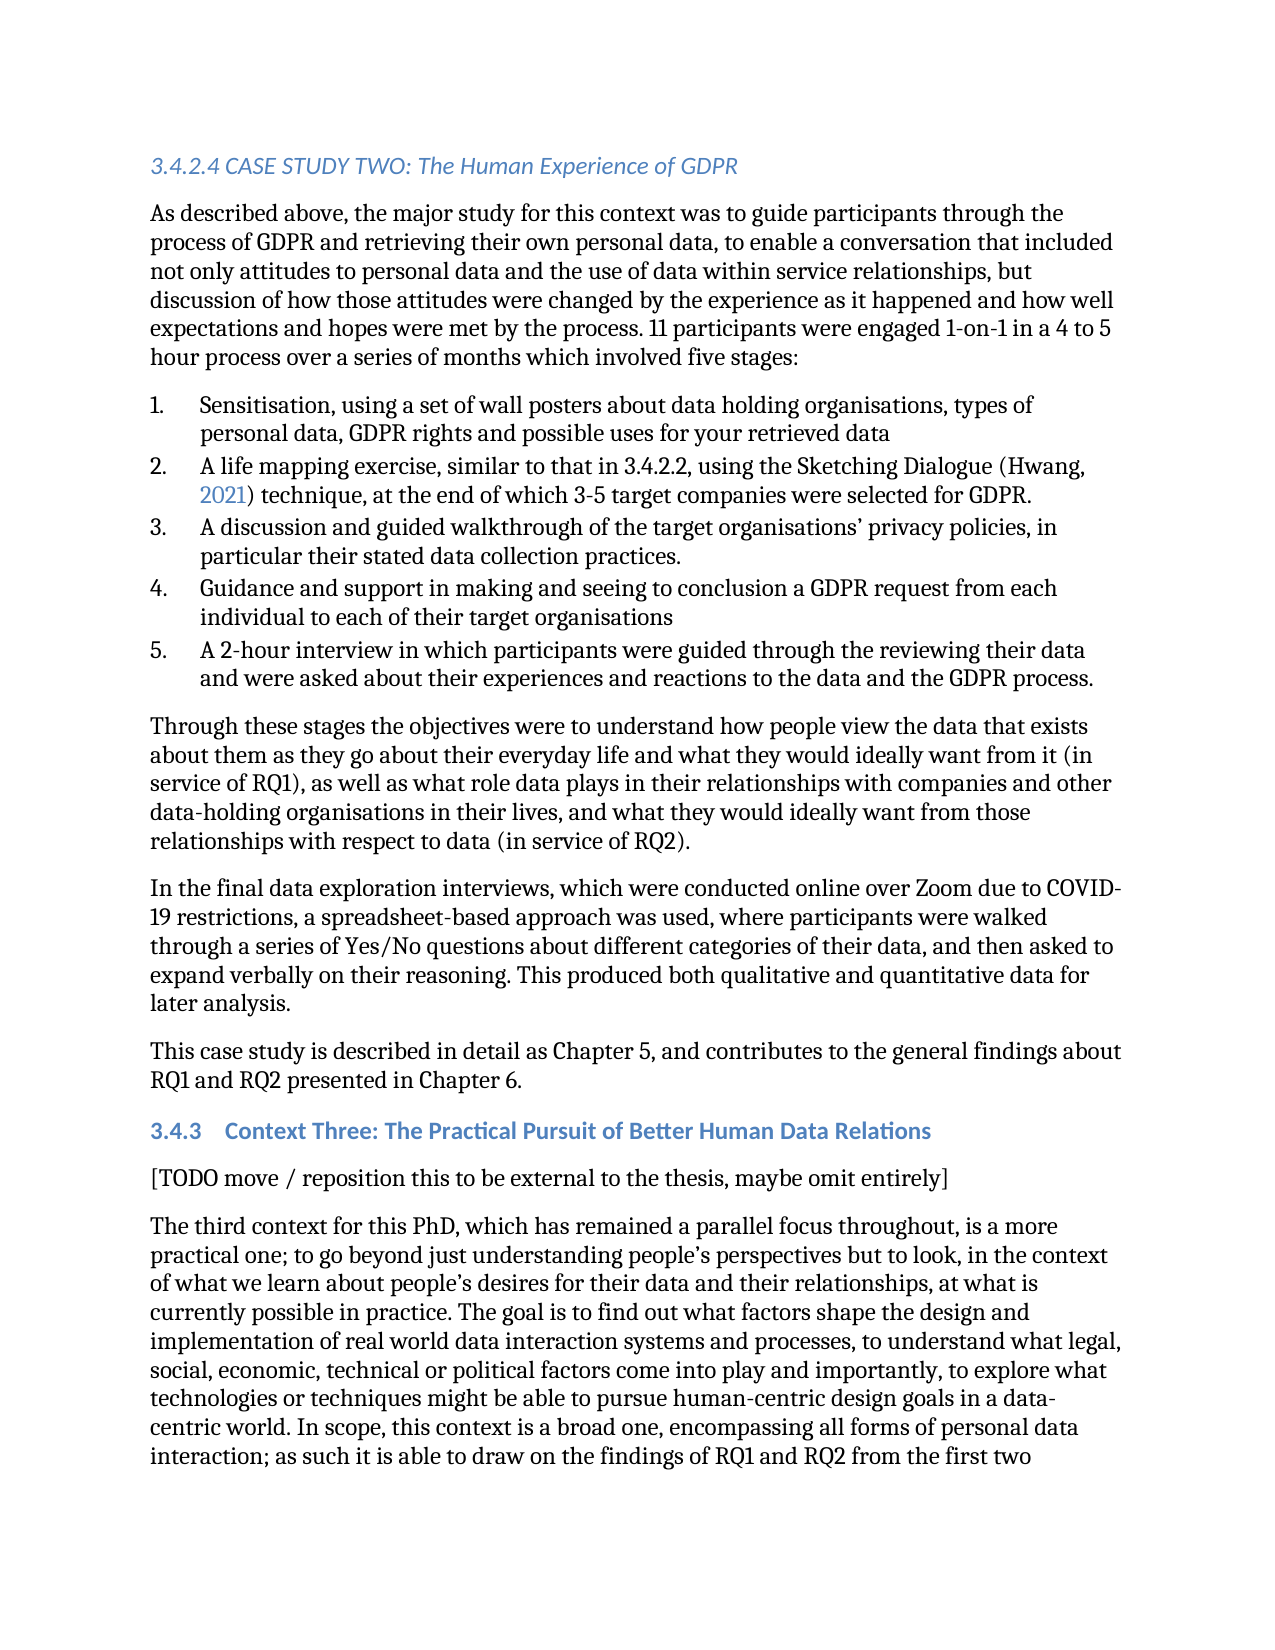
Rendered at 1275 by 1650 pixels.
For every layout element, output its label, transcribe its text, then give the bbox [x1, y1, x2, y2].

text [150, 1212, 1125, 1471]
list A discussion and guided walkthrough of the target organisations’ privacy policies, in particular their stated data collection practices. [150, 513, 1125, 571]
text In the final data exploration interviews, which were conducted online over Zoom due to COVID-19 restrictions, a spreadsheet-based approach was used, where participants were walked through a series of Yes/No questions about different categories of their data, and then asked to expand verbally on their reasoning. This produced both qualitative and quantitative data for later analysis. [150, 874, 1125, 1018]
text This case study is described in detail as Chapter 5, and contributes to the general findings about RQ1 and RQ2 presented in Chapter 6. [150, 1037, 1125, 1094]
list Guidance and support in making and seeing to conclusion a GDPR request from each individual to each of their target organisations [150, 574, 1125, 632]
subtitle 3.4.3 Context Three: The Practical Pursuit of Better Human Data Relations [150, 1115, 1125, 1146]
list Sensitisation, using a set of wall posters about data holding organisations, types of personal data, GDPR rights and possible uses for your retrieved data [150, 391, 1125, 448]
list A life mapping exercise, similar to that in 3.4.2.2, using the Sketching Dialogue (Hwang, 2021) technique, at the end of which 3-5 target companies were selected for GDPR. [150, 452, 1125, 509]
text As described above, the major study for this context was to guide participants through the process of GDPR and retrieving their own personal data, to enable a conversation that included not only attitudes to personal data and the use of data within service relationships, but discussion of how those attitudes were changed by the experience as it happened and how well expectations and hopes were met by the process. 11 participants were engaged 1-on-1 in a 4 to 5 hour process over a series of months which involved five stages: [150, 199, 1125, 372]
text Through these stages the objectives were to understand how people view the data that exists about them as they go about their everyday life and what they would ideally want from it (in service of RQ1), as well as what role data plays in their relationships with companies and other data-holding organisations in their lives, and what they would ideally want from those relationships with respect to data (in service of RQ2). [150, 712, 1125, 856]
text [TODO move / reposition this to be external to the thesis, maybe omit entirely] [150, 1164, 1125, 1193]
subtitle 3.4.2.4 CASE STUDY TWO: The Human Experience of GDPR [150, 150, 1125, 181]
list A 2-hour interview in which participants were guided through the reviewing their data and were asked about their experiences and reactions to the data and the GDPR process. [150, 636, 1125, 693]
